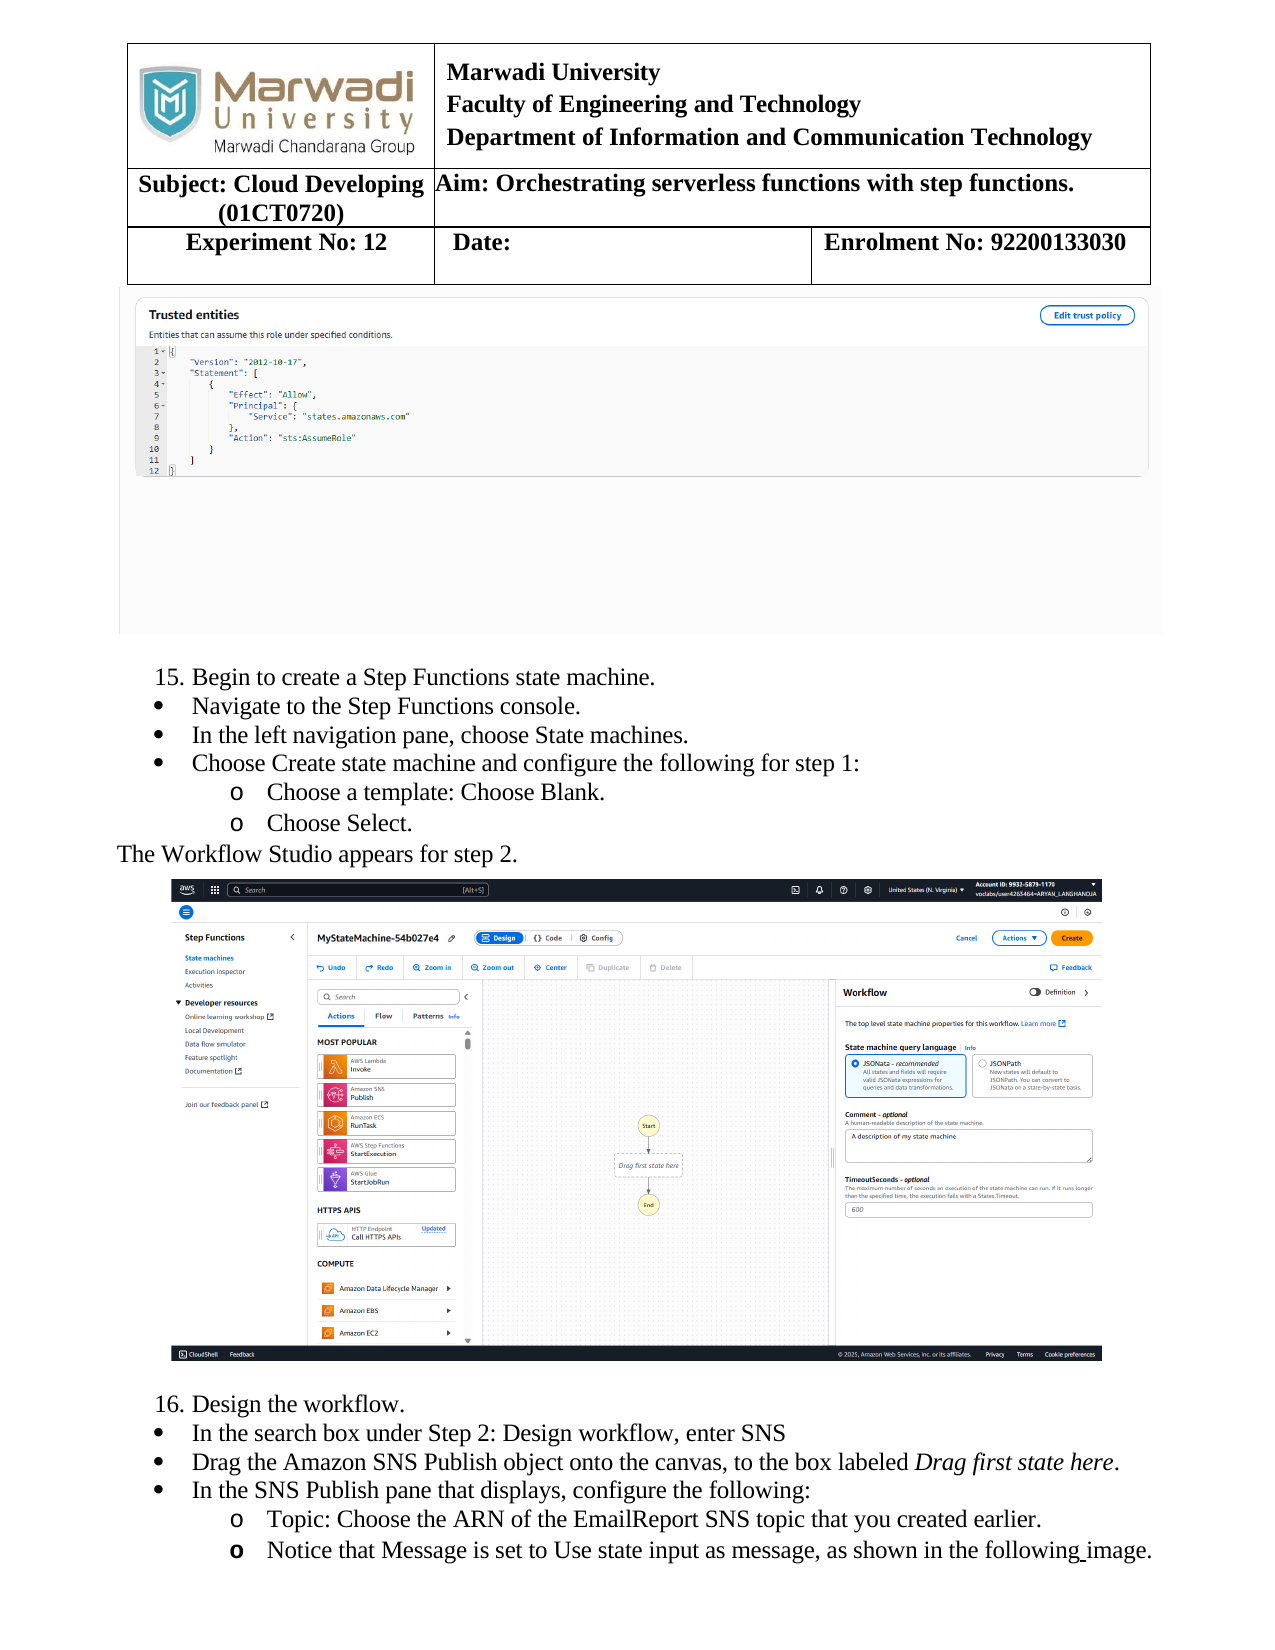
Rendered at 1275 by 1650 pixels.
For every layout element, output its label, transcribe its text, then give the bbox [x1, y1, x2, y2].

picture [116, 287, 1163, 634]
picture [171, 879, 1102, 1361]
picture [139, 63, 415, 155]
list Choose a template: Choose Blank. [229, 777, 1162, 808]
list In the left navigation pane, choose State machines. [154, 720, 1162, 748]
list In the SNS Publish pane that displays, configure the following: [154, 1476, 1162, 1504]
list Design the workflow. [154, 1389, 1162, 1418]
list Navigate to the Step Functions console. [154, 691, 1162, 720]
list Begin to create a Step Functions state machine. [154, 662, 1162, 691]
list Notice that Message is set to Use state input as message, as shown in the following image. [229, 1535, 1162, 1566]
list Drag the Amazon SNS Publish object onto the canvas, to the box labeled Drag first state here. [154, 1447, 1162, 1476]
list Choose Create state machine and configure the following for step 1: [154, 748, 1162, 777]
list Choose Select. [229, 808, 1162, 839]
list In the search box under Step 2: Design workflow, enter SNS [154, 1418, 1162, 1447]
list Topic: Choose the ARN of the EmailReport SNS topic that you created earlier. [229, 1504, 1162, 1535]
text The Workflow Studio appears for step 2. [117, 839, 1162, 868]
